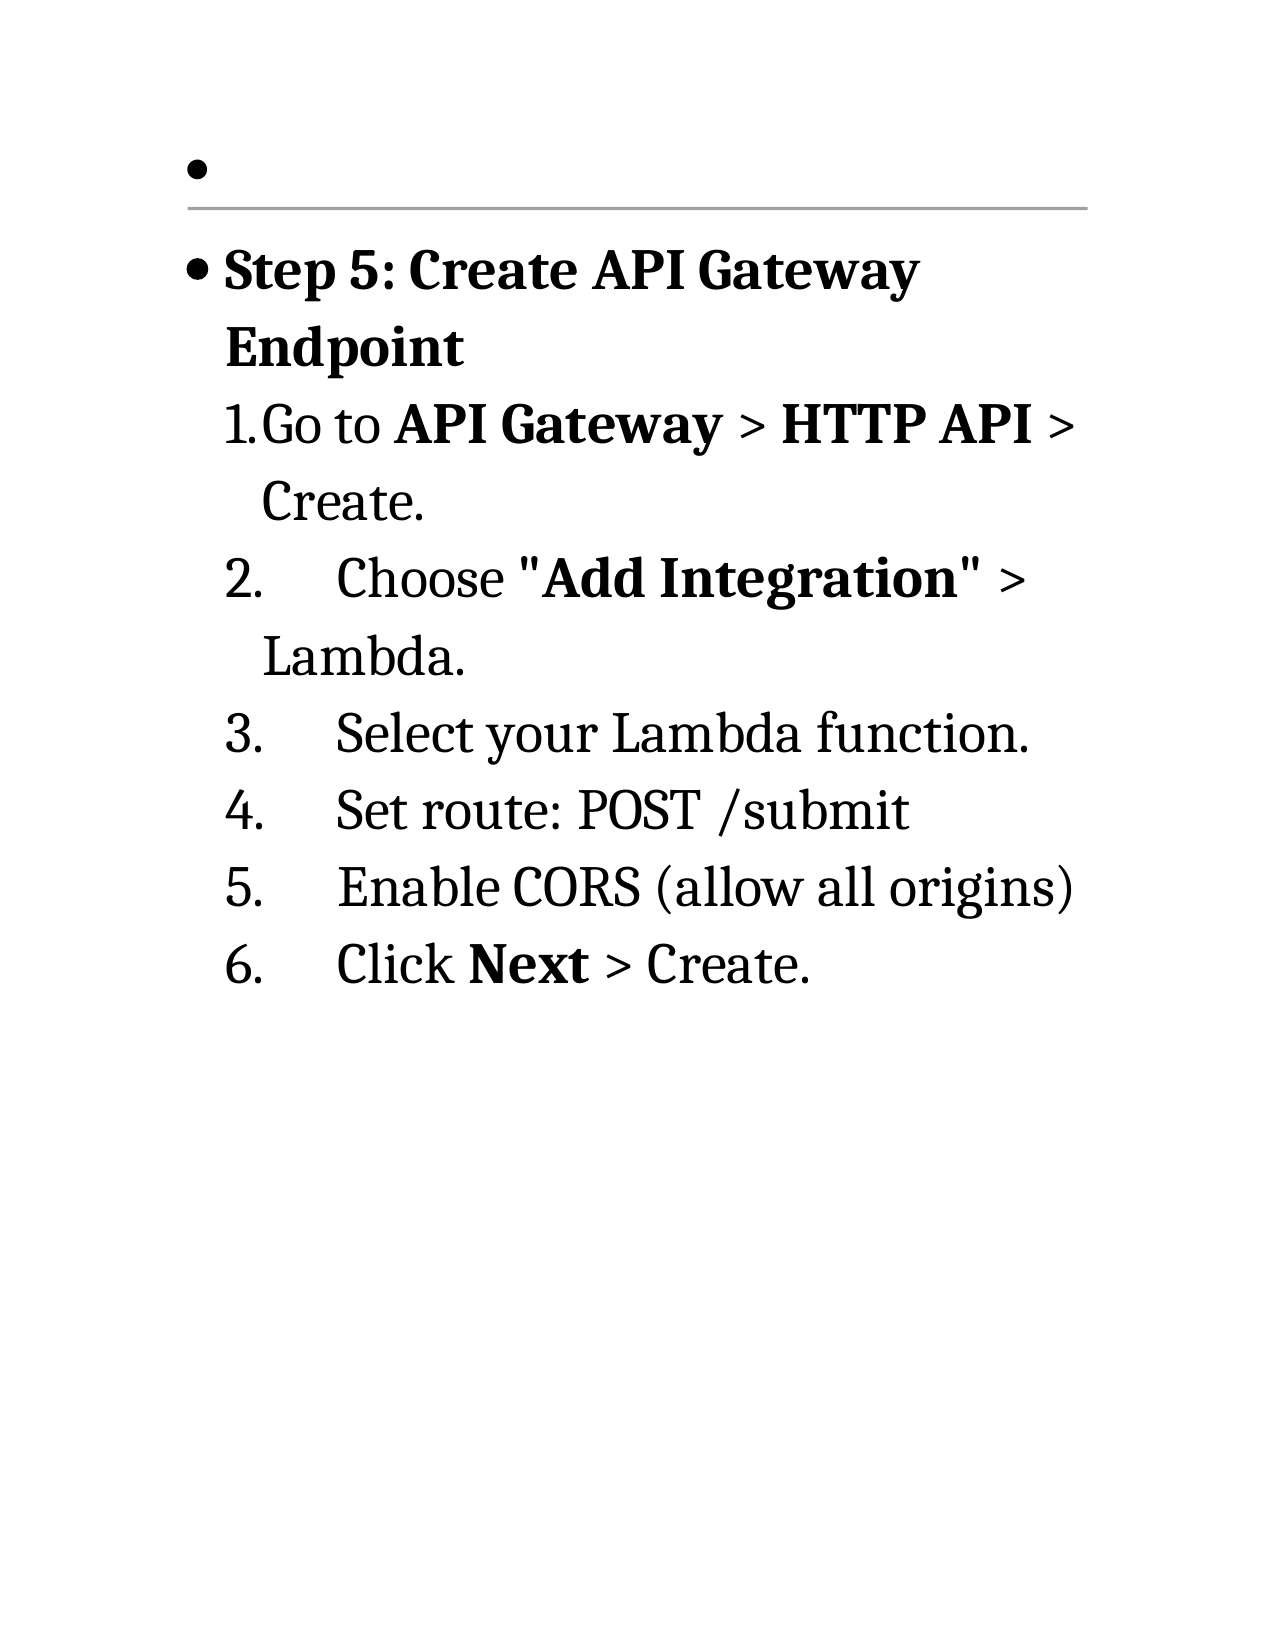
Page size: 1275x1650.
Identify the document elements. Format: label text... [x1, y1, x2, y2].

list Go to API Gateway > HTTP API > Create. [225, 391, 1087, 535]
list Choose "Add Integration" > Lambda. [225, 545, 1087, 689]
list Click Next > Create. [225, 931, 1087, 998]
list Select your Lambda function. [225, 699, 1087, 767]
list Set route: POST /submit [225, 777, 1087, 844]
list Enable CORS (allow all origins) [225, 854, 1087, 921]
list Step 5: Create API Gateway Endpoint [187, 237, 1087, 381]
